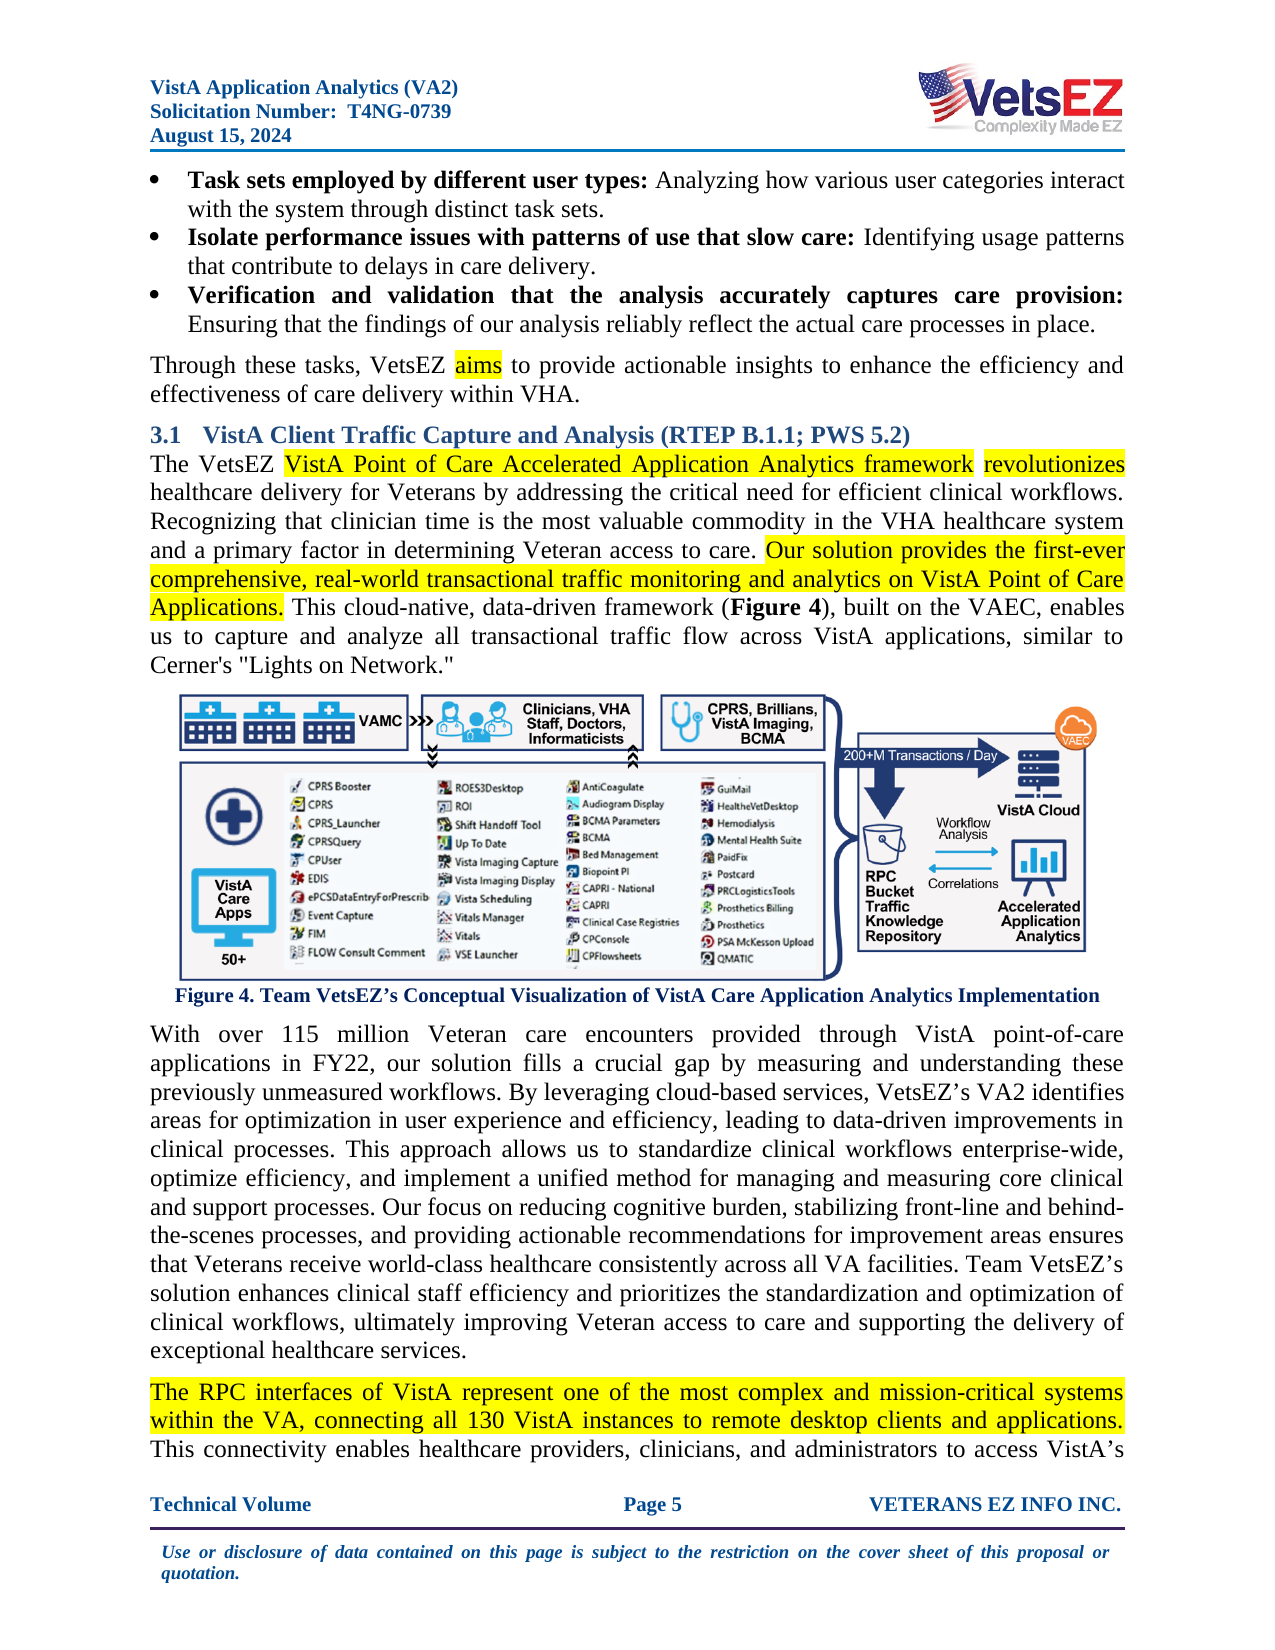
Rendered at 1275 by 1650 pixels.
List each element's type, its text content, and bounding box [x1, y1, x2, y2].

text With over 115 million Veteran care encounters provided through VistA point-of-care applications in FY22, our solution fills a crucial gap by measuring and understanding these previously unmeasured workflows. By leveraging cloud-based services, VetsEZ’s VA2 identifies areas for optimization in user experience and efficiency, leading to data-driven improvements in clinical processes. This approach allows us to standardize clinical workflows enterprise-wide, optimize efficiency, and implement a unified method for managing and measuring core clinical and support processes. Our focus on reducing cognitive burden, stabilizing front-line and behind-the-scenes processes, and providing actionable recommendations for improvement areas ensures that Veterans receive world-class healthcare consistently across all VA facilities. Team VetsEZ’s solution enhances clinical staff efficiency and prioritizes the standardization and optimization of clinical workflows, ultimately improving Veteran access to care and supporting the delivery of exceptional healthcare services. [150, 1019, 1125, 1364]
text The VetsEZ VistA Point of Care Accelerated Application Analytics framework revolutionizes healthcare delivery for Veterans by addressing the critical need for efficient clinical workflows. Recognizing that clinician time is the most valuable commodity in the VHA healthcare system and a primary factor in determining Veteran access to care. Our solution provides the first-ever comprehensive, real-world transactional traffic monitoring and analytics on VistA Point of Care Applications. This cloud-native, data-driven framework (Figure 4), built on the VAEC, enables us to capture and analyze all transactional traffic flow across VistA applications, similar to Cerner's "Lights on Network." [150, 592, 1125, 679]
text The VetsEZ VistA Point of Care Accelerated Application Analytics framework revolutionizes healthcare delivery for Veterans by addressing the critical need for efficient clinical workflows. Recognizing that clinician time is the most valuable commodity in the VHA healthcare system and a primary factor in determining Veteran access to care. Our solution provides the first-ever comprehensive, real-world transactional traffic monitoring and analytics on VistA Point of Care Applications. This cloud-native, data-driven framework (Figure 4), built on the VAEC, enables us to capture and analyze all transactional traffic flow across VistA applications, similar to Cerner's "Lights on Network." [150, 449, 1125, 564]
picture [176, 691, 1099, 983]
list Task sets employed by different user types: Analyzing how various user categories interact with the system through distinct task sets. [150, 165, 1125, 222]
list Verification and validation that the analysis accurately captures care provision: Ensuring that the findings of our analysis reliably reflect the actual care processes in place. [150, 280, 1125, 337]
list Isolate performance issues with patterns of use that slow care: Identifying usage patterns that contribute to delays in care delivery. [150, 222, 1125, 280]
text Figure 4. Team VetsEZ’s Conceptual Visualization of VistA Care Application Analytics Implementation [150, 983, 1125, 1007]
text Through these tasks, VetsEZ aims to provide actionable insights to enhance the efficiency and effectiveness of care delivery within VHA. [150, 350, 1125, 407]
subtitle VistA Client Traffic Capture and Analysis (RTEP B.1.1; PWS 5.2) [150, 420, 1125, 449]
picture [915, 60, 1125, 138]
